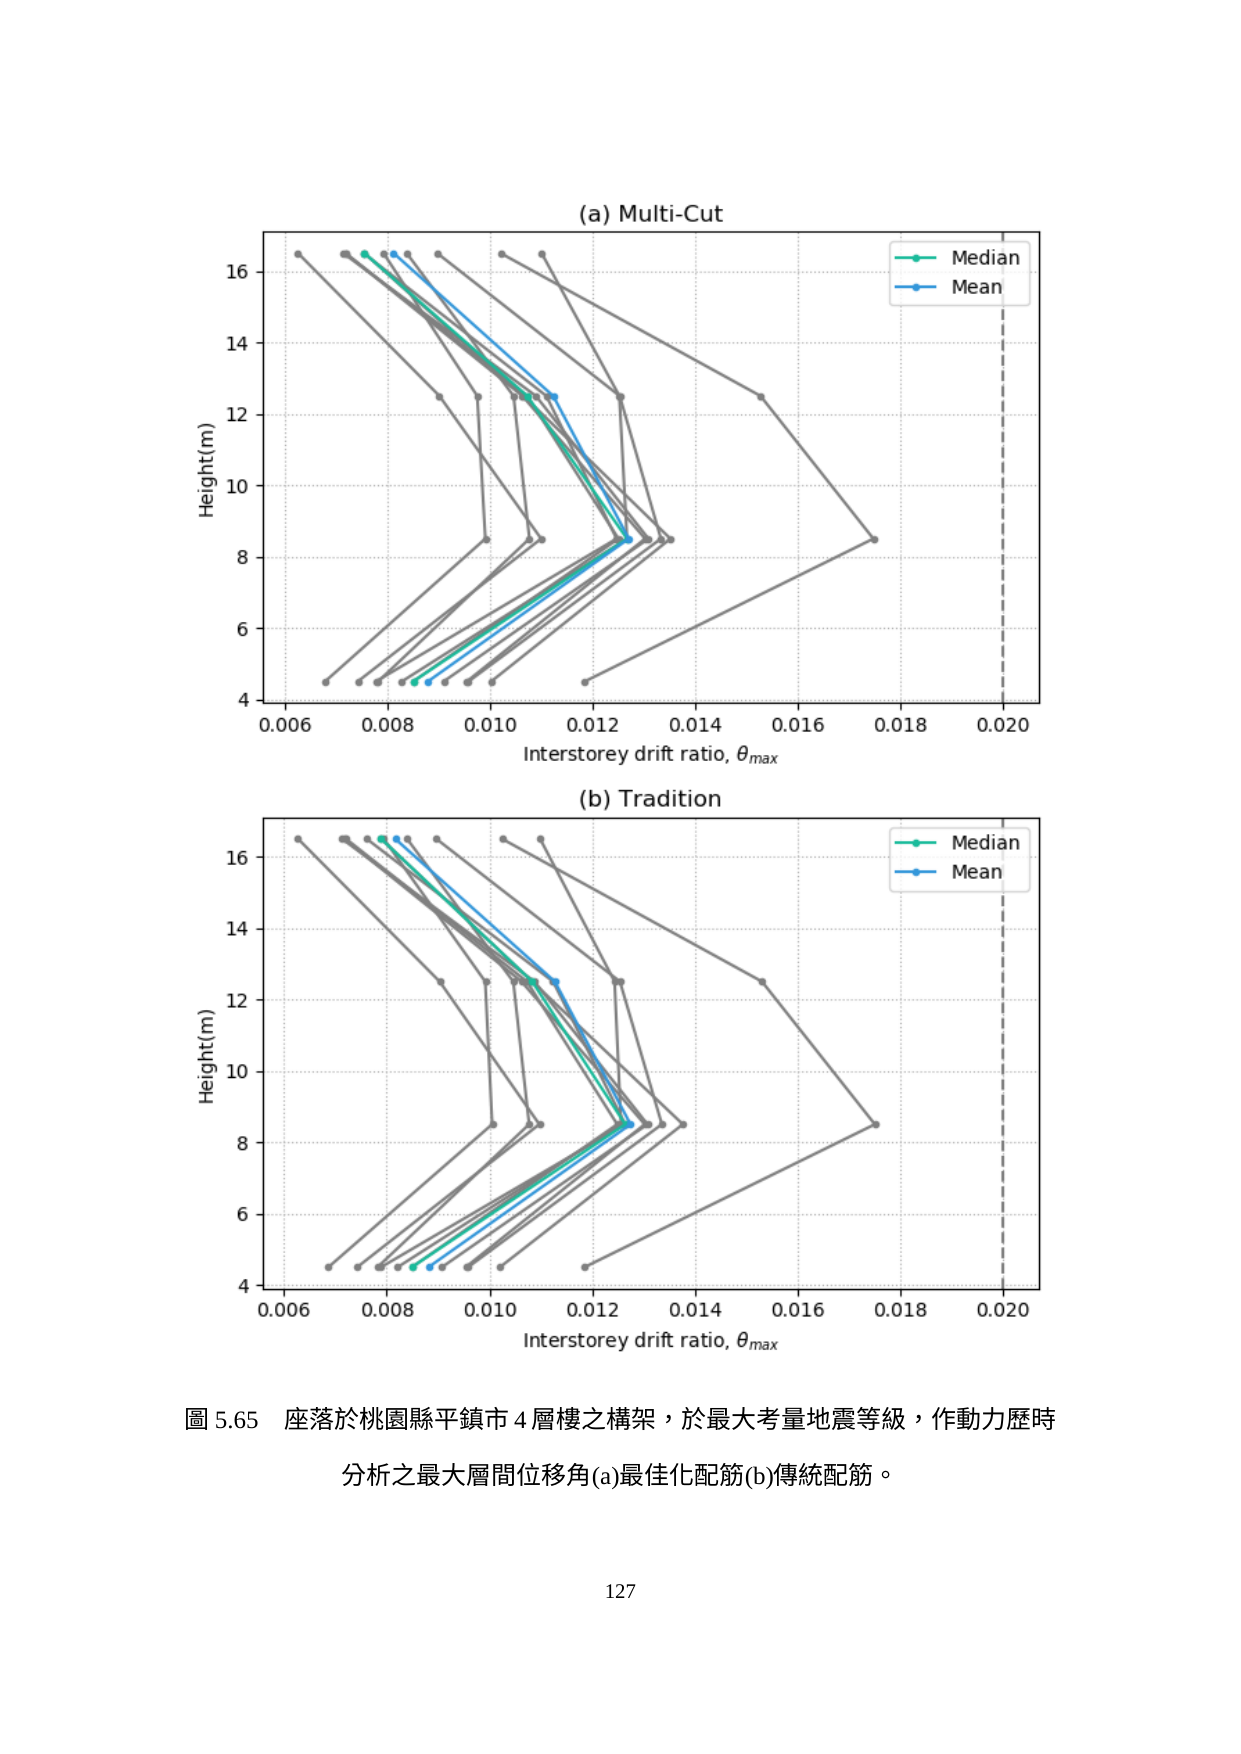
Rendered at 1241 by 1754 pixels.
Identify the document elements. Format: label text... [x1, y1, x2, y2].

picture [177, 184, 1063, 1375]
